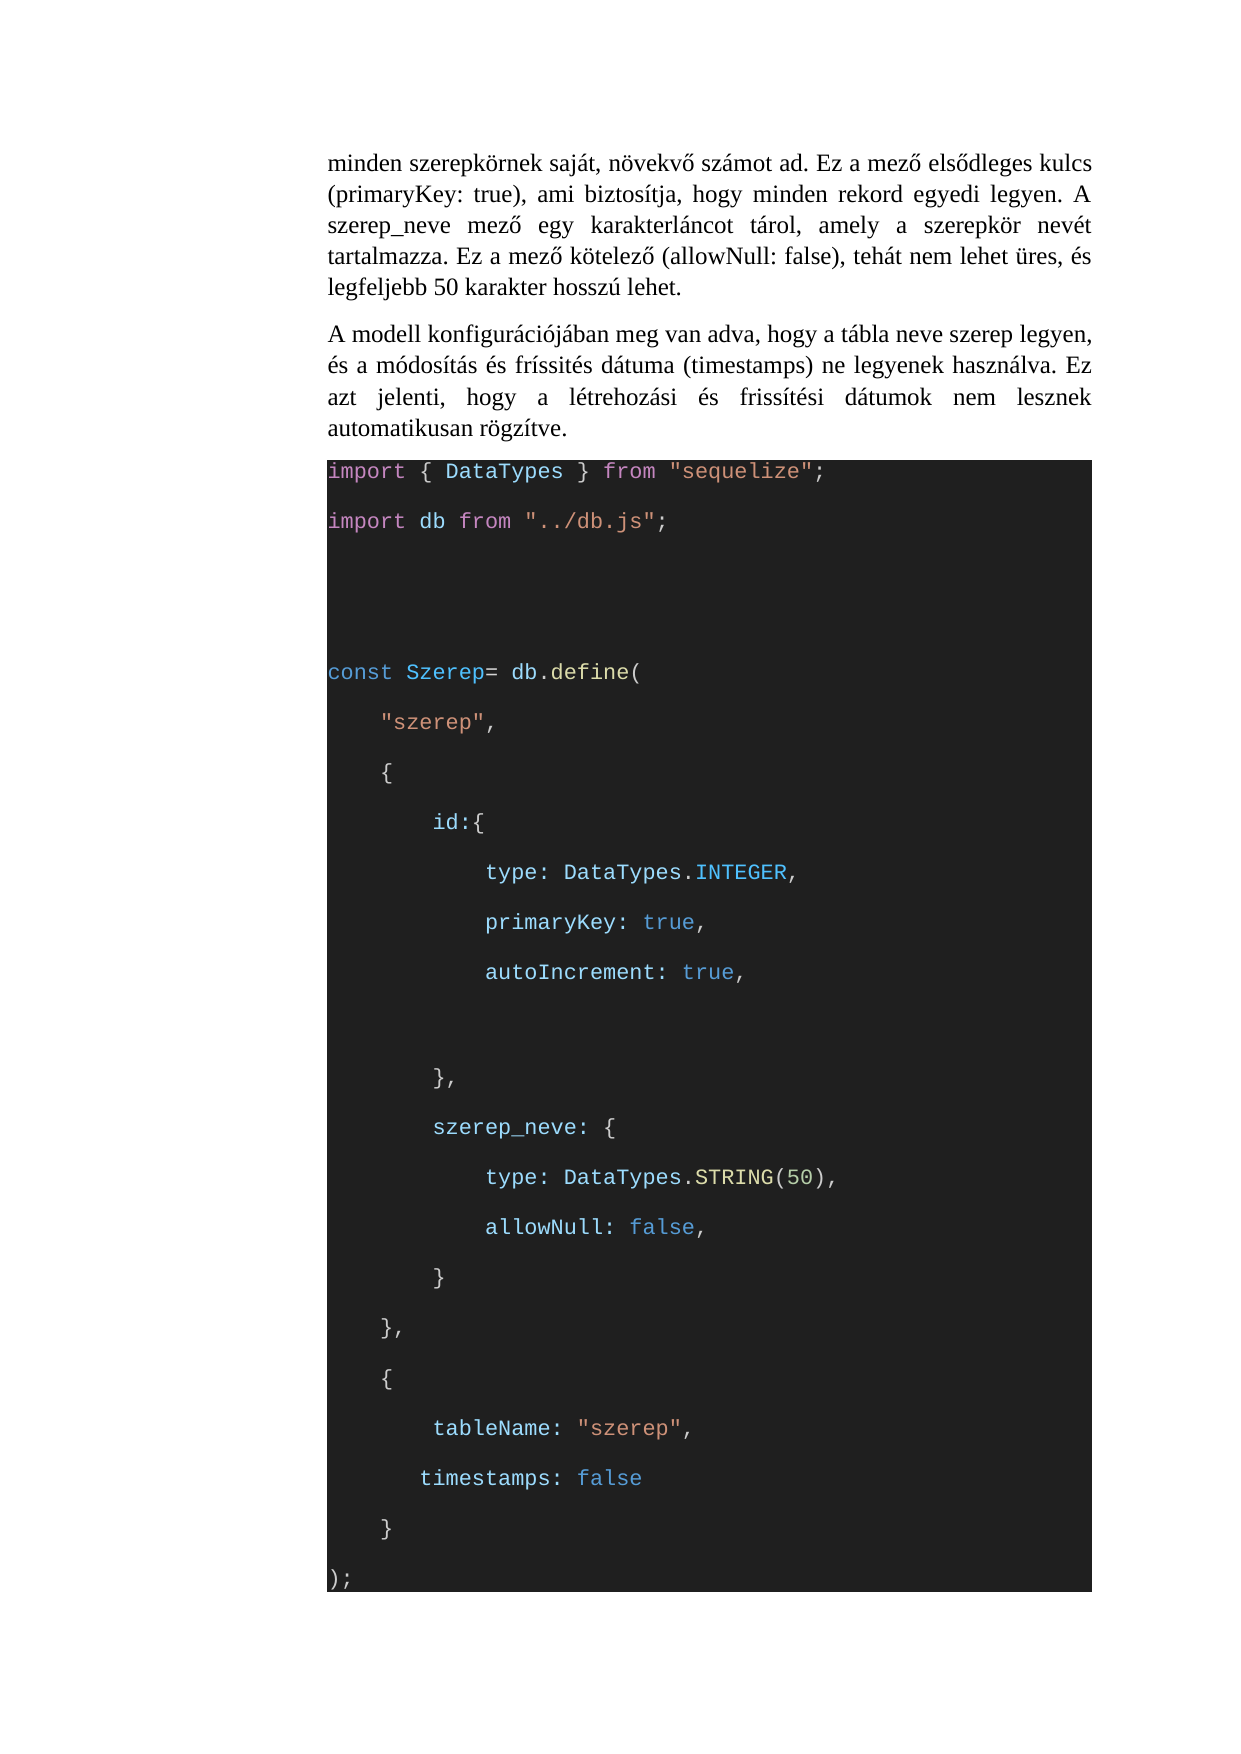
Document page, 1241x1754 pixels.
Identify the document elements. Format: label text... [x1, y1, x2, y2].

text tableName: "szerep", [327, 1417, 1092, 1442]
text id:{ [327, 811, 1092, 836]
text } [327, 1266, 1092, 1291]
text } [327, 1517, 1092, 1542]
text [327, 148, 1092, 301]
text { [327, 761, 1092, 786]
text ); [327, 1567, 1092, 1592]
text szerep_neve: { [327, 1116, 1092, 1141]
text const Szerep= db.define( [327, 661, 1092, 686]
text allowNull: false, [327, 1216, 1092, 1241]
text A modell konfigurációjában meg van adva, hogy a tábla neve szerep legyen, és a módosítás és fríssités dátuma (timestamps) ne legyenek használva. Ez azt jelenti, hogy a létrehozási és frissítési dátumok nem lesznek automatikusan rögzítve. [327, 319, 1092, 441]
text type: DataTypes.INTEGER, [327, 861, 1092, 886]
text autoIncrement: true, [327, 961, 1092, 986]
text type: DataTypes.STRING(50), [327, 1166, 1092, 1191]
text }, [327, 1317, 1092, 1341]
text primaryKey: true, [327, 911, 1092, 936]
text "szerep", [327, 711, 1092, 736]
text import { DataTypes } from "sequelize"; [327, 460, 1092, 485]
text }, [327, 1066, 1092, 1091]
text timestamps: false [327, 1467, 1092, 1492]
text import db from "../db.js"; [327, 511, 1092, 535]
text { [327, 1367, 1092, 1391]
